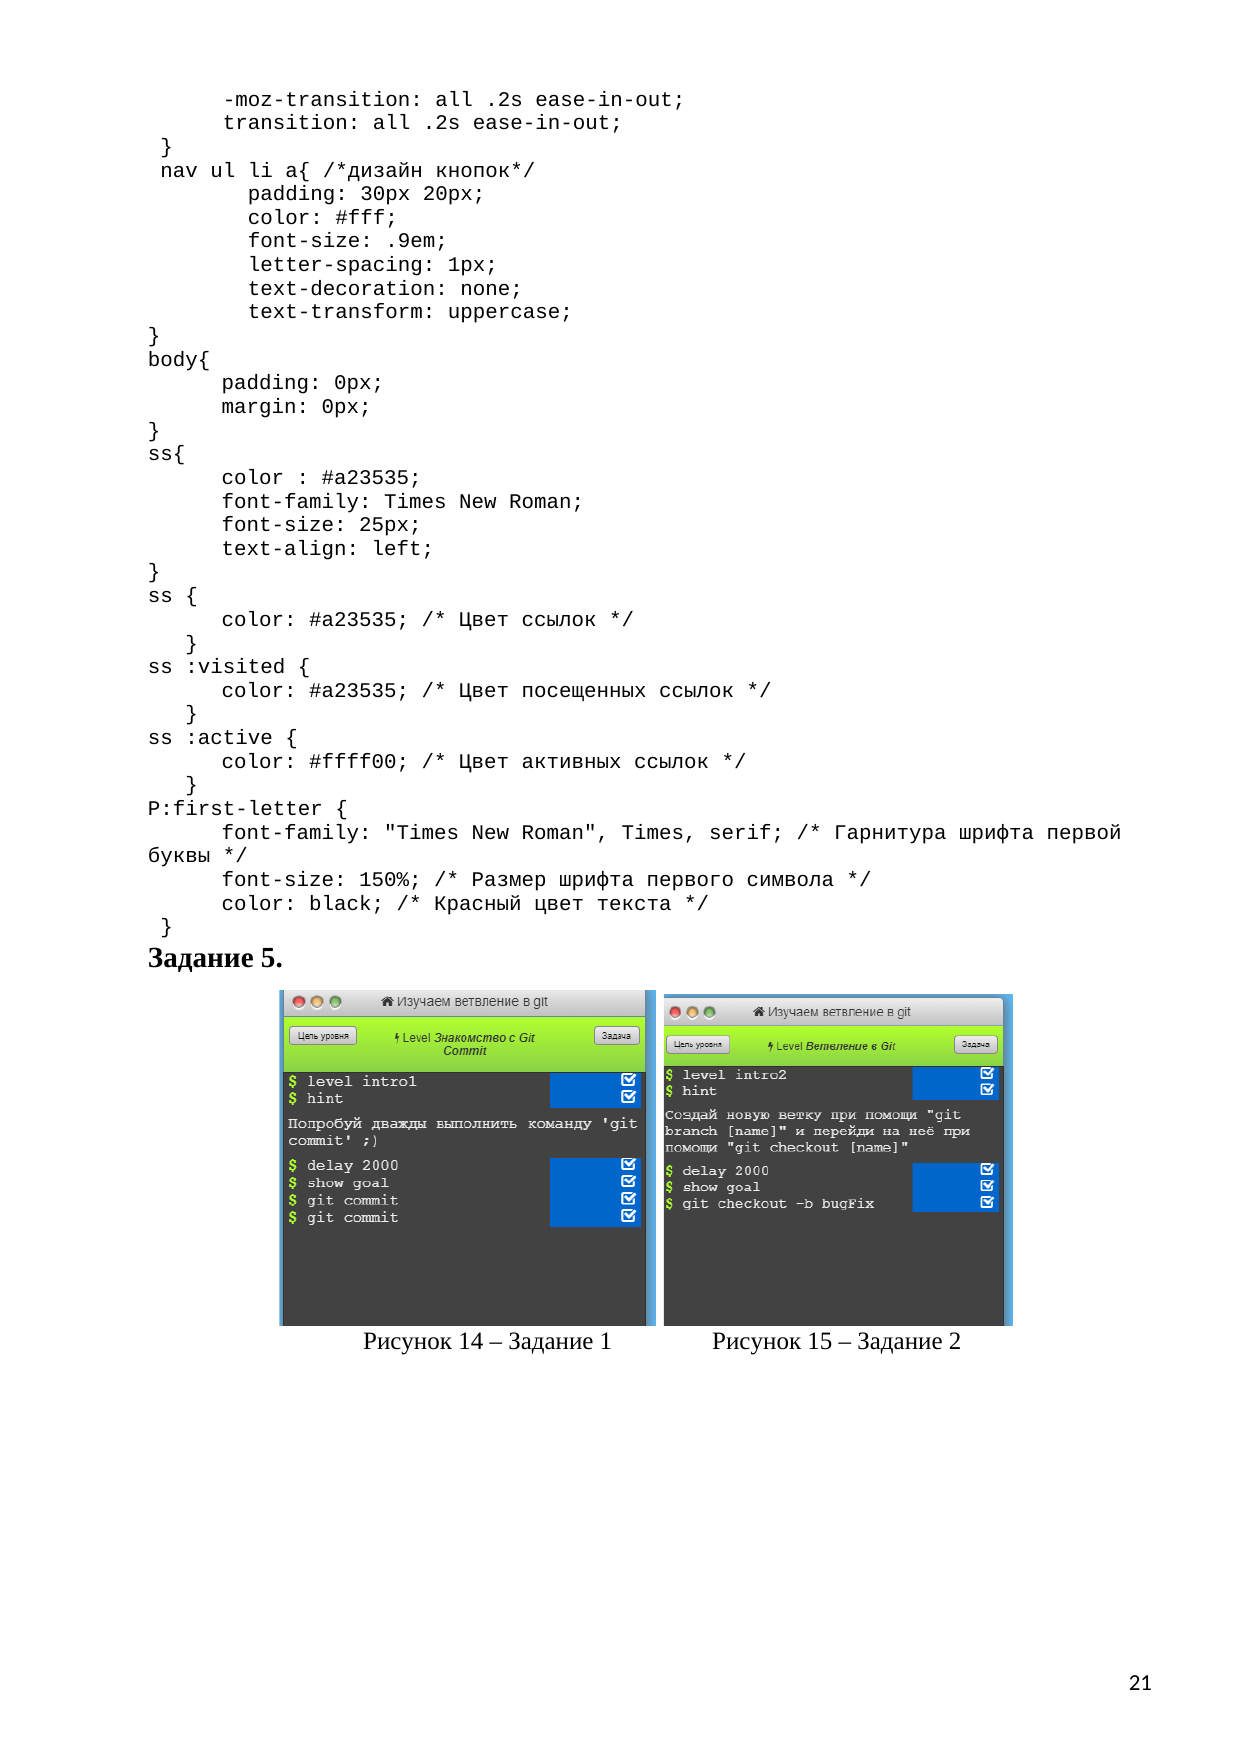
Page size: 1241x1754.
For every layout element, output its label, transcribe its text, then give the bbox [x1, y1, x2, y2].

picture [279, 990, 1021, 1326]
subtitle P:first-letter { [148, 798, 1152, 822]
subtitle body{ [148, 349, 1152, 372]
subtitle font-family: "Times New Roman", Times, serif; /* Гарнитура шрифта первой буквы */ [148, 822, 1152, 869]
subtitle color: #a23535; /* Цвет посещенных ссылок */ [148, 680, 1152, 703]
subtitle ss { [148, 585, 1152, 609]
subtitle font-size: 25px; [148, 514, 1152, 538]
subtitle color: #ffff00; /* Цвет активных ссылок */ [148, 751, 1152, 774]
subtitle color: black; /* Красный цвет текста */ [148, 893, 1152, 916]
subtitle font-size: .9em; [148, 231, 1152, 254]
subtitle margin: 0px; [148, 396, 1152, 420]
subtitle ss{ [148, 443, 1152, 467]
subtitle font-size: 150%; /* Размер шрифта первого символа */ [148, 869, 1152, 893]
subtitle color: #a23535; /* Цвет ссылок */ [148, 609, 1152, 632]
subtitle } [148, 325, 1152, 349]
subtitle Задание 5. [148, 940, 1152, 973]
subtitle ss :visited { [148, 656, 1152, 680]
subtitle } [148, 562, 1152, 585]
subtitle transition: all .2s ease-in-out; [148, 112, 1152, 136]
subtitle ss :active { [148, 727, 1152, 751]
subtitle -moz-transition: all .2s ease-in-out; [148, 89, 1152, 112]
subtitle } [148, 632, 1152, 656]
subtitle } [148, 774, 1152, 798]
subtitle } [148, 136, 1152, 159]
subtitle nav ul li a{ /*дизайн кнопок*/ [148, 159, 1152, 183]
subtitle padding: 30px 20px; [148, 183, 1152, 207]
subtitle } [148, 916, 1152, 940]
subtitle } [148, 703, 1152, 727]
subtitle color: #fff; [148, 207, 1152, 231]
subtitle Рисунок 14 – Задание 1 Рисунок 15 – Задание 2 [148, 1326, 1152, 1354]
subtitle text-decoration: none; [148, 278, 1152, 301]
subtitle } [148, 420, 1152, 443]
subtitle color : #a23535; [148, 467, 1152, 491]
subtitle padding: 0px; [148, 372, 1152, 396]
subtitle text-transform: uppercase; [148, 301, 1152, 325]
subtitle text-align: left; [148, 538, 1152, 562]
subtitle letter-spacing: 1px; [148, 254, 1152, 278]
subtitle font-family: Times New Roman; [148, 491, 1152, 514]
